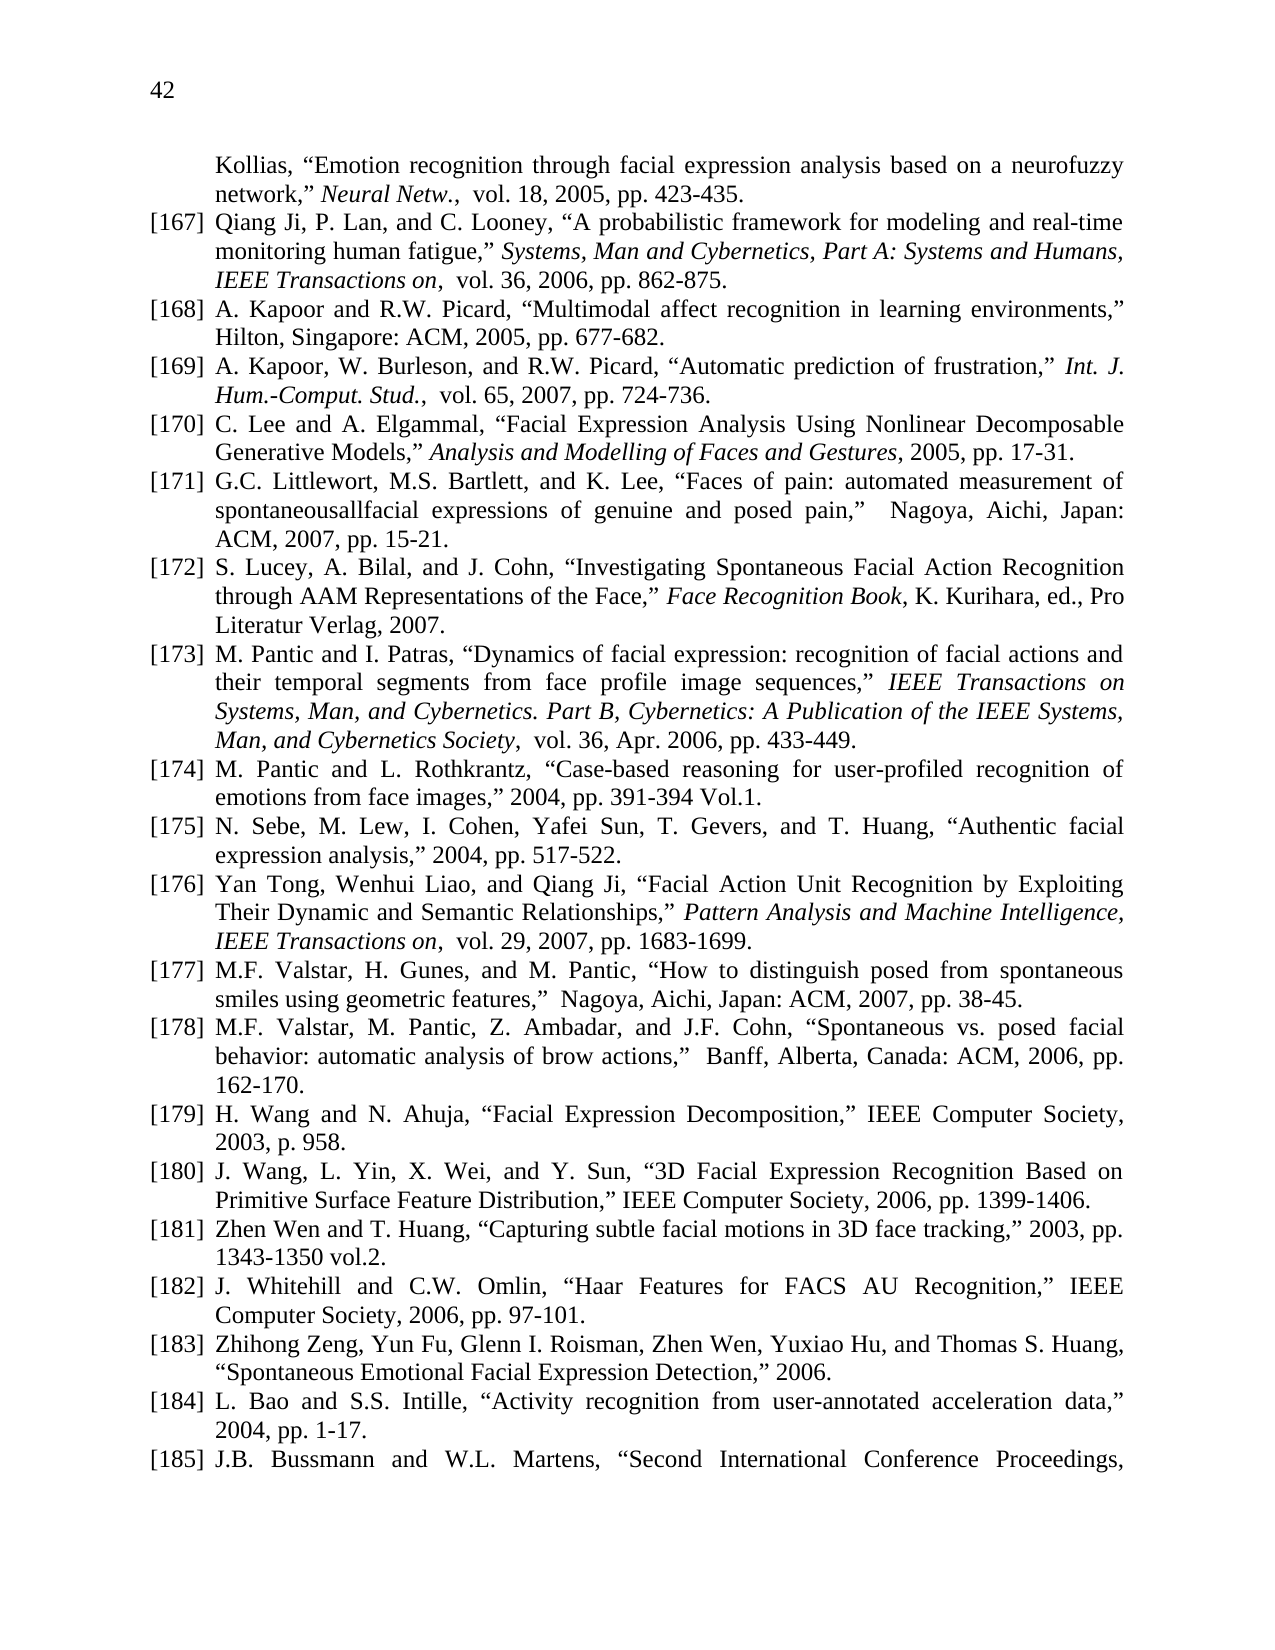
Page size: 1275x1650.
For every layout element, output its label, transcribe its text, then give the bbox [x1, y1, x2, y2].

text [168] A. Kapoor and R.W. Picard, “Multimodal affect recognition in learning environments,” Hilton, Singapore: ACM, 2005, pp. 677-682. [150, 294, 1125, 351]
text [150, 150, 1125, 207]
text [178] M.F. Valstar, M. Pantic, Z. Ambadar, and J.F. Cohn, “Spontaneous vs. posed facial behavior: automatic analysis of brow actions,” Banff, Alberta, Canada: ACM, 2006, pp. 162-170. [150, 1012, 1125, 1099]
text [177] M.F. Valstar, H. Gunes, and M. Pantic, “How to distinguish posed from spontaneous smiles using geometric features,” Nagoya, Aichi, Japan: ACM, 2007, pp. 38-45. [150, 955, 1125, 1012]
text [181] Zhen Wen and T. Huang, “Capturing subtle facial motions in 3D face tracking,” 2003, pp. 1343-1350 vol.2. [150, 1214, 1125, 1271]
text [180] J. Wang, L. Yin, X. Wei, and Y. Sun, “3D Facial Expression Recognition Based on Primitive Surface Feature Distribution,” IEEE Computer Society, 2006, pp. 1399-1406. [150, 1156, 1125, 1214]
text [184] L. Bao and S.S. Intille, “Activity recognition from user-annotated acceleration data,” 2004, pp. 1-17. [150, 1386, 1125, 1444]
text [175] N. Sebe, M. Lew, I. Cohen, Yafei Sun, T. Gevers, and T. Huang, “Authentic facial expression analysis,” 2004, pp. 517-522. [150, 811, 1125, 869]
text [171] G.C. Littlewort, M.S. Bartlett, and K. Lee, “Faces of pain: automated measurement of spontaneousallfacial expressions of genuine and posed pain,” Nagoya, Aichi, Japan: ACM, 2007, pp. 15-21. [150, 466, 1125, 552]
text [174] M. Pantic and L. Rothkrantz, “Case-based reasoning for user-profiled recognition of emotions from face images,” 2004, pp. 391-394 Vol.1. [150, 754, 1125, 811]
text [179] H. Wang and N. Ahuja, “Facial Expression Decomposition,” IEEE Computer Society, 2003, p. 958. [150, 1099, 1125, 1156]
text [182] J. Whitehill and C.W. Omlin, “Haar Features for FACS AU Recognition,” IEEE Computer Society, 2006, pp. 97-101. [150, 1271, 1125, 1329]
text [169] A. Kapoor, W. Burleson, and R.W. Picard, “Automatic prediction of frustration,” Int. J. Hum.-Comput. Stud., vol. 65, 2007, pp. 724-736. [150, 351, 1125, 409]
text [167] Qiang Ji, P. Lan, and C. Looney, “A probabilistic framework for modeling and real-time monitoring human fatigue,” Systems, Man and Cybernetics, Part A: Systems and Humans, IEEE Transactions on, vol. 36, 2006, pp. 862-875. [150, 207, 1125, 294]
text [150, 1444, 1125, 1472]
text [170] C. Lee and A. Elgammal, “Facial Expression Analysis Using Nonlinear Decomposable Generative Models,” Analysis and Modelling of Faces and Gestures, 2005, pp. 17-31. [150, 409, 1125, 466]
text [176] Yan Tong, Wenhui Liao, and Qiang Ji, “Facial Action Unit Recognition by Exploiting Their Dynamic and Semantic Relationships,” Pattern Analysis and Machine Intelligence, IEEE Transactions on, vol. 29, 2007, pp. 1683-1699. [150, 869, 1125, 955]
text [173] M. Pantic and I. Patras, “Dynamics of facial expression: recognition of facial actions and their temporal segments from face profile image sequences,” IEEE Transactions on Systems, Man, and Cybernetics. Part B, Cybernetics: A Publication of the IEEE Systems, Man, and Cybernetics Society, vol. 36, Apr. 2006, pp. 433-449. [150, 639, 1125, 754]
text [183] Zhihong Zeng, Yun Fu, Glenn I. Roisman, Zhen Wen, Yuxiao Hu, and Thomas S. Huang, “Spontaneous Emotional Facial Expression Detection,” 2006. [150, 1329, 1125, 1386]
text [172] S. Lucey, A. Bilal, and J. Cohn, “Investigating Spontaneous Facial Action Recognition through AAM Representations of the Face,” Face Recognition Book, K. Kurihara, ed., Pro Literatur Verlag, 2007. [150, 552, 1125, 639]
